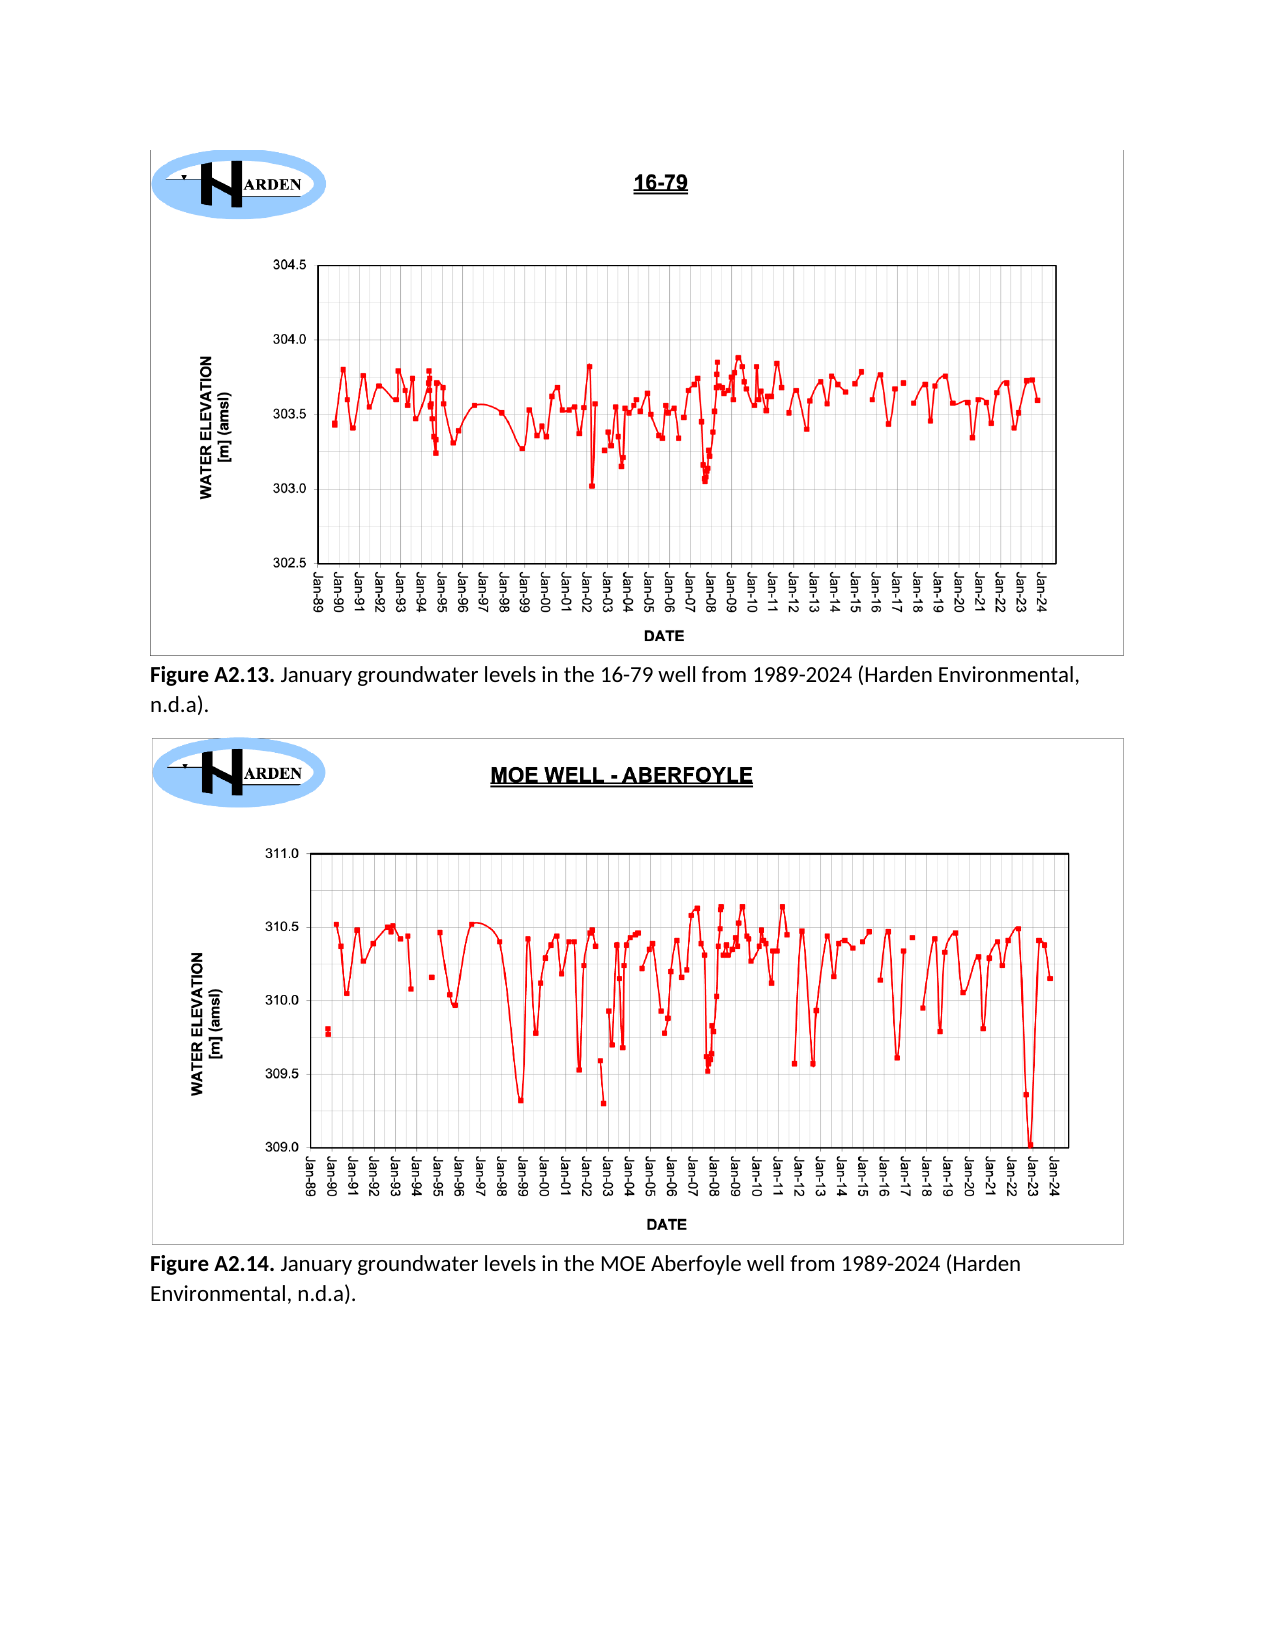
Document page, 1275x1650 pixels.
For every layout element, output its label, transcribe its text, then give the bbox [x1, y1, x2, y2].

picture [150, 737, 1125, 1247]
text Figure A2.14. January groundwater levels in the MOE Aberfoyle well from 1989-2024 (Harden Environmental, n.d.a). [150, 1247, 1125, 1307]
picture [150, 150, 1125, 658]
text Figure A2.12. January groundwater levels in the 16-78 well from 1989-2013 (Harden Environmental, n.d.a). Figure A2.13. January groundwater levels in the 16-79 well from 1989-2024 (Harden Environmental, n.d.a). [150, 658, 1125, 718]
